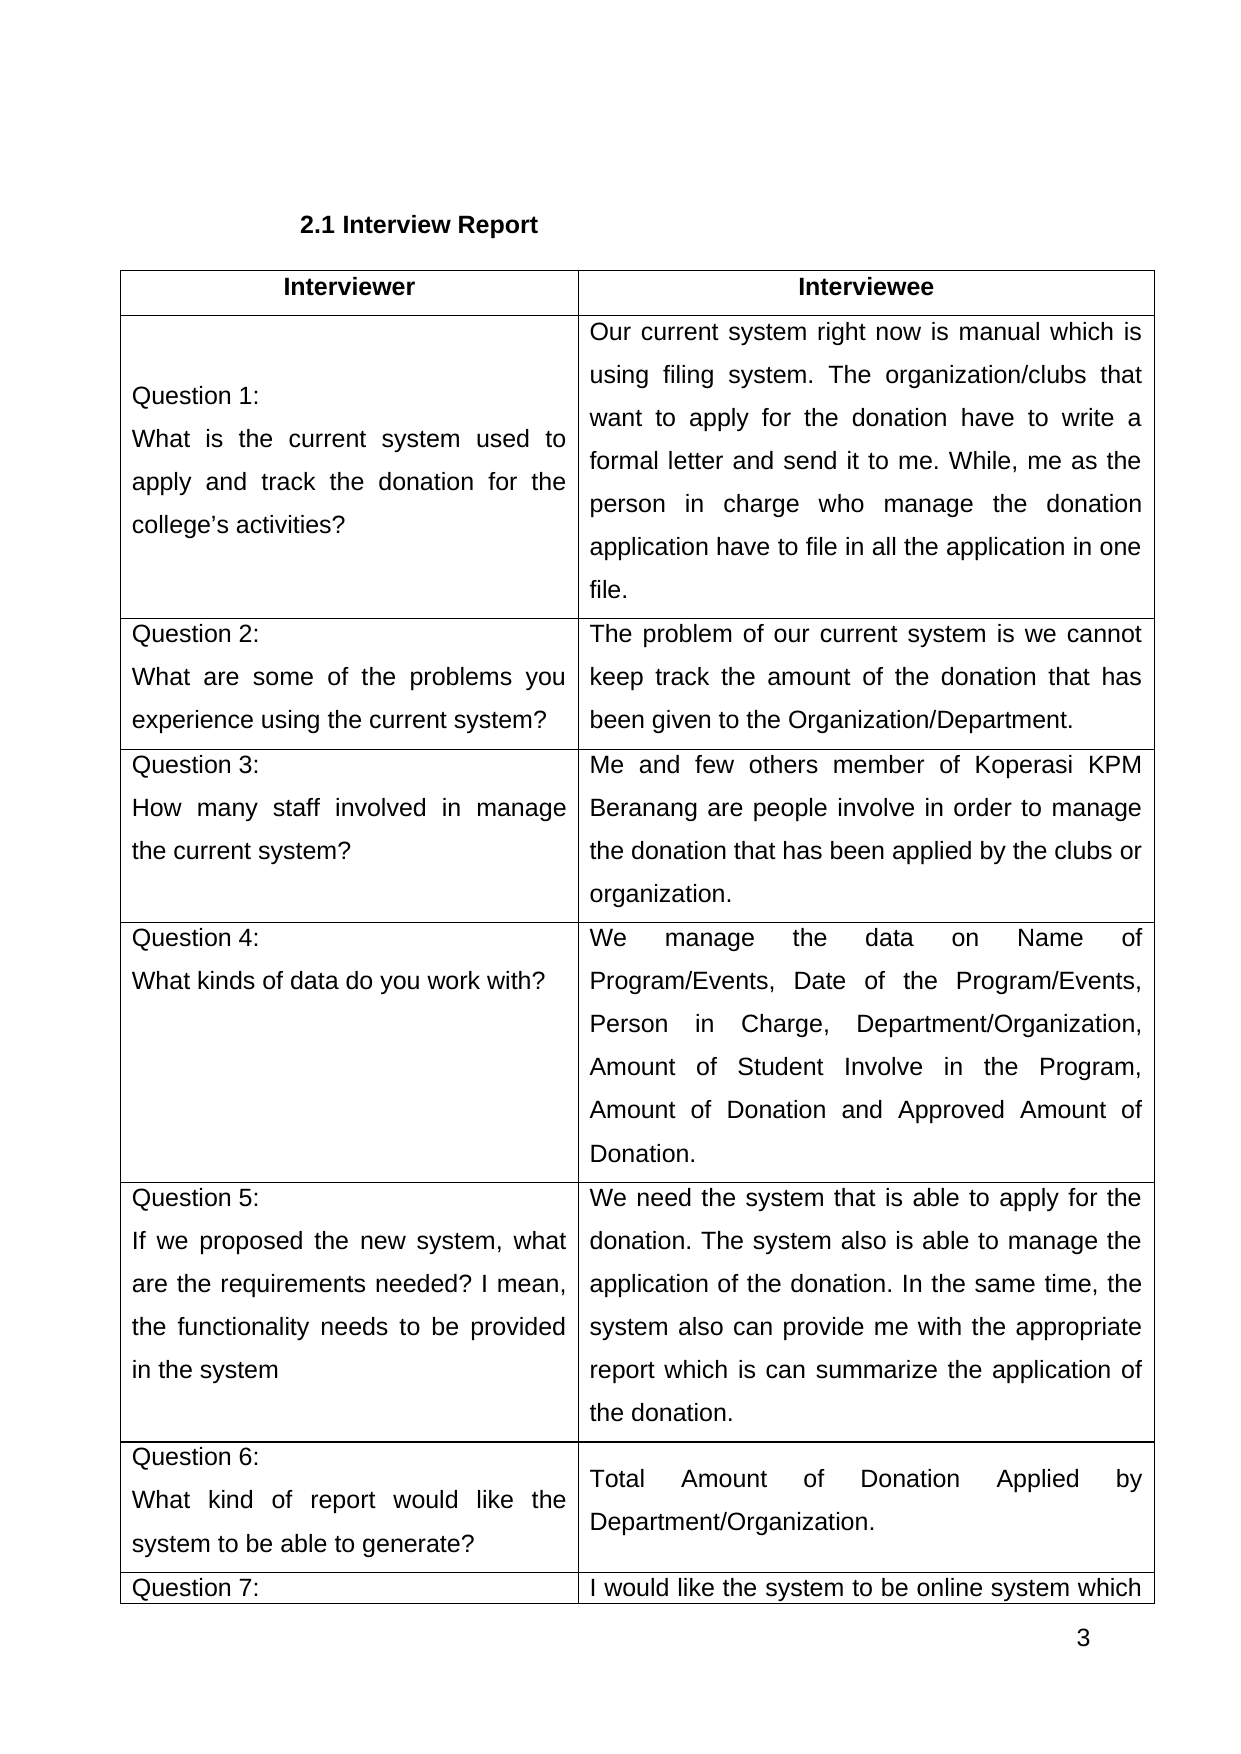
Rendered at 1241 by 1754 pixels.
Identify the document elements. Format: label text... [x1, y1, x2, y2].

table_header Interviewee [579, 271, 1154, 315]
table_cell Question 2: What are some of the problems you experience using the current system? [121, 619, 578, 748]
list Interview Report [300, 210, 1090, 238]
table_cell We manage the data on Name of Program/Events, Date of the Program/Events, Person in Charge, Department/Organization, Amount of Student Involve in the Program, Amount of Donation and Approved Amount of Donation. [579, 923, 1154, 1182]
table_cell Total Amount of Donation Applied by Department/Organization. [579, 1443, 1154, 1572]
table_cell Me and few others member of Koperasi KPM Beranang are people involve in order to manage the donation that has been applied by the clubs or organization. [579, 750, 1154, 922]
table_cell The problem of our current system is we cannot keep track the amount of the donation that has been given to the Organization/Department. [579, 619, 1154, 748]
table_cell We need the system that is able to apply for the donation. The system also is able to manage the application of the donation. In the same time, the system also can provide me with the appropriate report which is can summarize the application of the donation. [579, 1183, 1154, 1441]
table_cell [121, 1573, 578, 1603]
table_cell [579, 1573, 1154, 1603]
table_cell Question 6: What kind of report would like the system to be able to generate? [121, 1443, 578, 1572]
table_header Interviewer [121, 271, 578, 315]
table_cell Question 3: How many staff involved in manage the current system? [121, 750, 578, 922]
table_cell Question 1: What is the current system used to apply and track the donation for the college’s activities? [121, 316, 578, 618]
table_cell Question 4: What kinds of data do you work with? [121, 923, 578, 1182]
table_cell Our current system right now is manual which is using filing system. The organization/clubs that want to apply for the donation have to write a formal letter and send it to me. While, me as the person in charge who manage the donation application have to file in all the application in one file. [579, 316, 1154, 618]
table_cell Question 5: If we proposed the new system, what are the requirements needed? I mean, the functionality needs to be provided in the system [121, 1183, 578, 1441]
